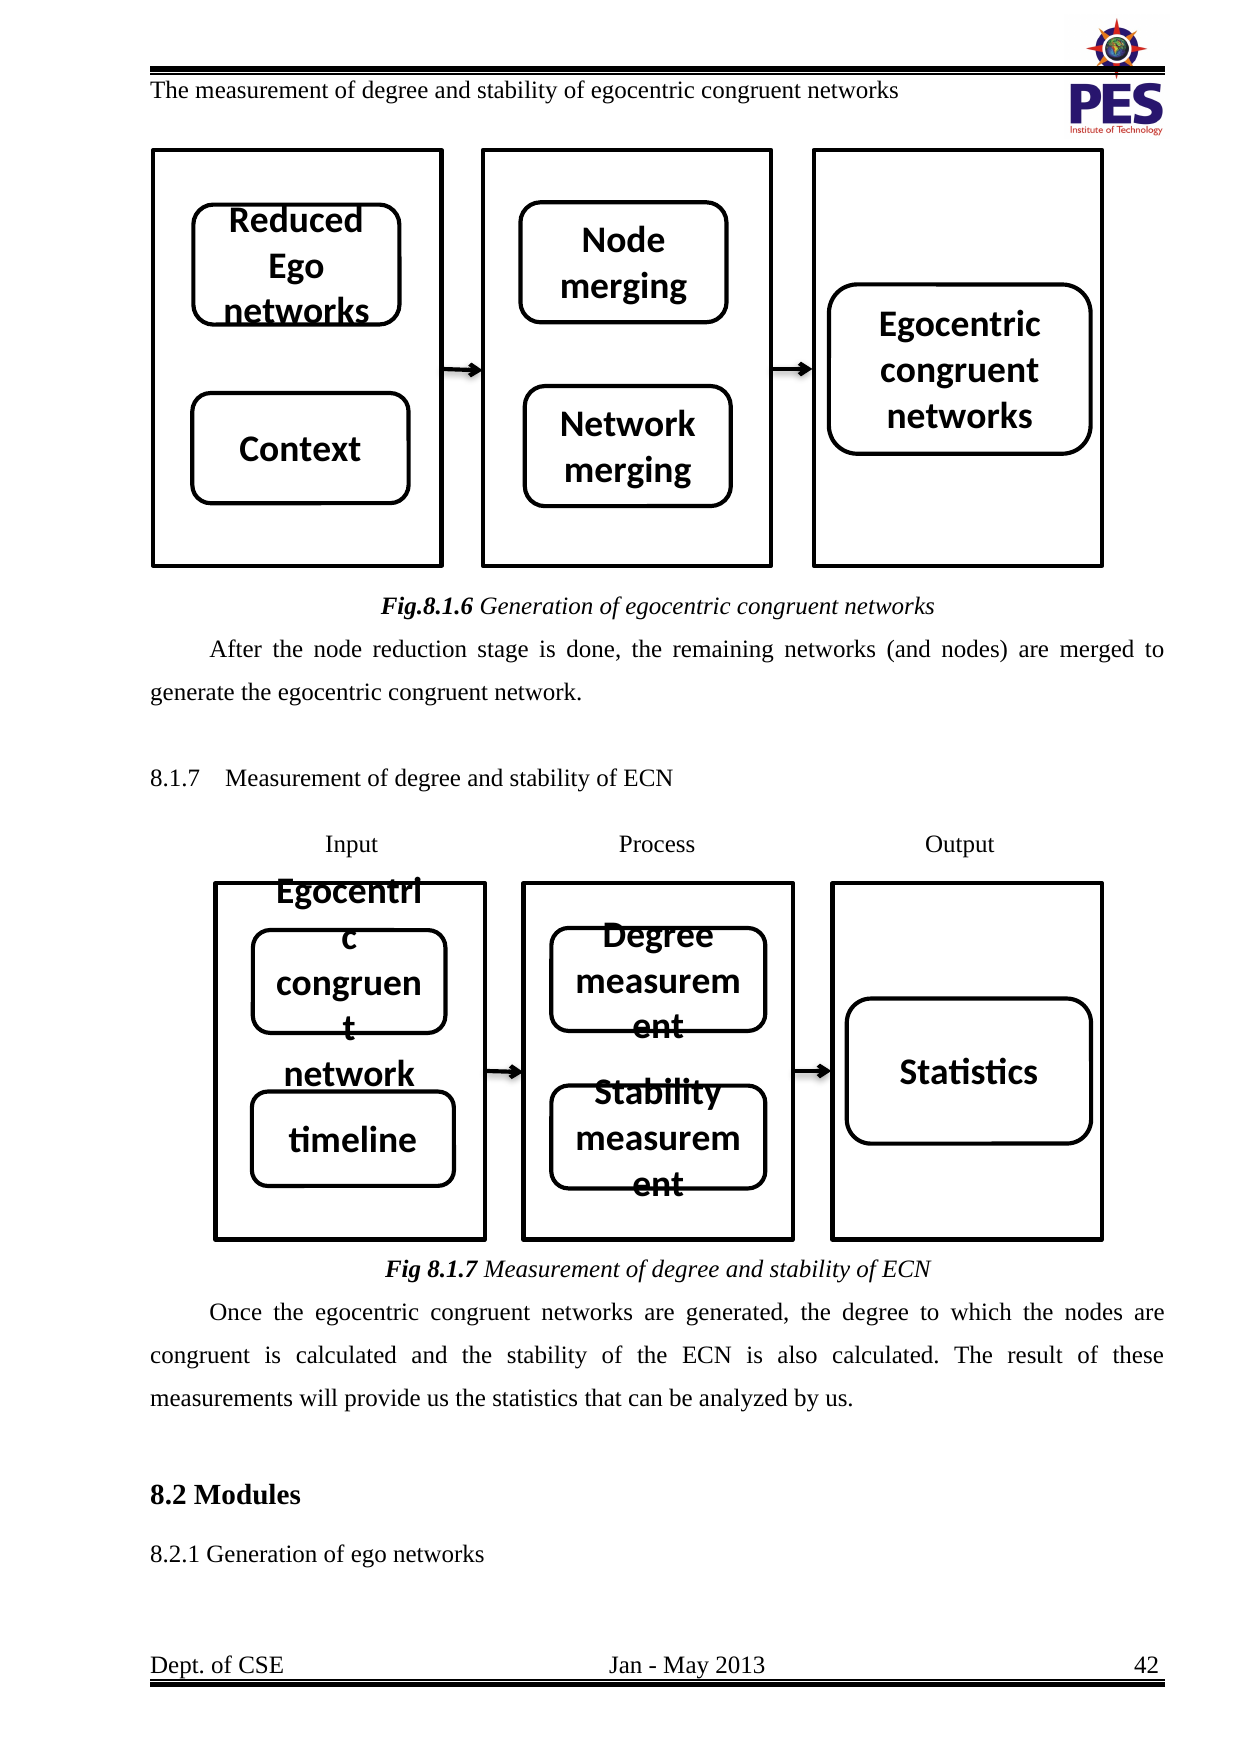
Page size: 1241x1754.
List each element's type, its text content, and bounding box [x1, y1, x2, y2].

picture [1063, 14, 1170, 139]
text 8.2.1 Generation of ego networks [150, 1539, 1165, 1568]
text Fig.8.1.6 Generation of egocentric congruent networks [150, 591, 1165, 619]
text Fig 8.1.7 Measurement of degree and stability of ECN [150, 1254, 1165, 1283]
text 8.2 Modules [150, 1477, 1165, 1510]
list Measurement of degree and stability of ECN [150, 763, 1165, 792]
text After the node reduction stage is done, the remaining networks (and nodes) are merged to generate the egocentric congruent network. [150, 634, 1165, 706]
text Once the egocentric congruent networks are generated, the degree to which the nodes are congruent is calculated and the stability of the ECN is also calculated. The result of these measurements will provide us the statistics that can be analyzed by us. [150, 1297, 1165, 1412]
list Input Process Output [200, 829, 1165, 858]
